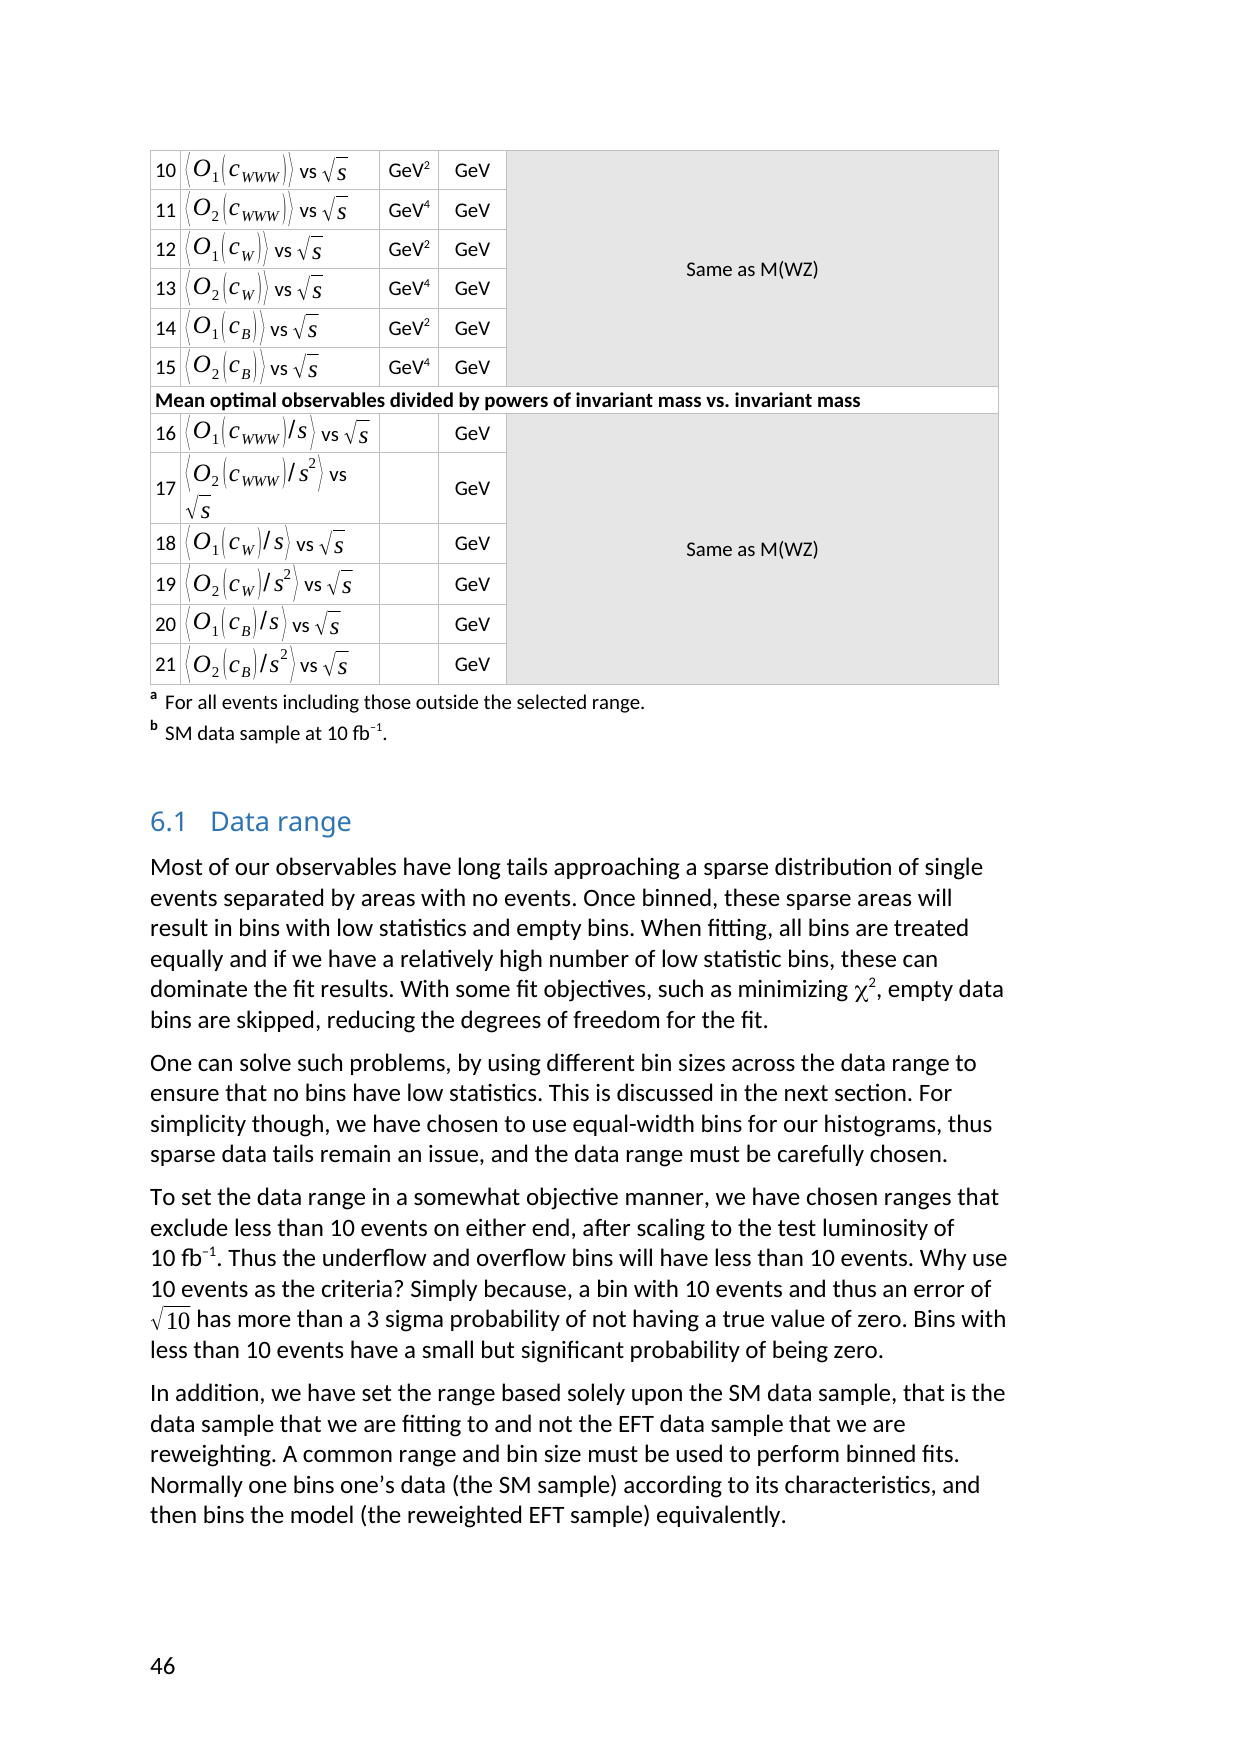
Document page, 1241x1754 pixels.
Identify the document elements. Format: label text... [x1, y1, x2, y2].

table_cell GeV [439, 644, 506, 684]
table_cell GeV4 [380, 348, 438, 386]
table_cell vs [181, 644, 379, 684]
table_cell GeV [439, 524, 506, 562]
table_cell Mean optimal observables divided by powers of invariant mass vs. invariant mass [151, 387, 998, 413]
table_cell GeV [439, 564, 506, 604]
table_cell vs [181, 190, 379, 229]
table_cell GeV2 [380, 309, 438, 347]
table_cell 15 [151, 348, 180, 386]
table_cell GeV4 [380, 269, 438, 307]
table_cell GeV [439, 151, 506, 189]
table_cell [380, 644, 438, 684]
table_cell vs [181, 564, 379, 604]
table_cell vs [181, 348, 379, 386]
text In addition, we have set the range based solely upon the SM data sample, that is the data sample that we are fitting to and not the EFT data sample that we are reweighting. A common range and bin size must be used to perform binned fits. Normally one bins one’s data (the SM sample) according to its characteristics, and then bins the model (the reweighted EFT sample) equivalently. [150, 1377, 1015, 1530]
table_cell vs [181, 524, 379, 562]
table_cell vs [181, 605, 379, 643]
table_cell 13 [151, 269, 180, 307]
table_cell GeV [439, 309, 506, 347]
table_cell GeV [439, 269, 506, 307]
table_cell [380, 524, 438, 562]
table_cell GeV [439, 230, 506, 268]
table_cell GeV [439, 414, 506, 452]
table_cell vs [181, 230, 379, 268]
table_cell GeV4 [380, 190, 438, 229]
table_cell 21 [151, 644, 180, 684]
table_cell [380, 453, 438, 523]
table_cell 20 [151, 605, 180, 643]
table_cell Same as M(WZ) [507, 151, 998, 386]
text To set the data range in a somewhat objective manner, we have chosen ranges that exclude less than 10 events on either end, after scaling to the test luminosity of 10 fb–1. Thus the underflow and overflow bins will have less than 10 events. Why use 10 events as the criteria? Simply because, a bin with 10 events and thus an error of has more than a 3 sigma probability of not having a true value of zero. Bins with less than 10 events have a small but significant probability of being zero. [150, 1182, 1015, 1365]
table_cell [380, 564, 438, 604]
table_cell 14 [151, 309, 180, 347]
table_cell 19 [151, 564, 180, 604]
table_cell vs [181, 414, 379, 452]
list SM data sample at 10 fb–1. [150, 716, 1015, 746]
table_cell [380, 414, 438, 452]
text One can solve such problems, by using different bin sizes across the data range to ensure that no bins have low statistics. This is discussed in the next section. For simplicity though, we have chosen to use equal-width bins for our histograms, thus sparse data tails remain an issue, and the data range must be carefully chosen. [150, 1047, 1015, 1169]
table_cell GeV2 [380, 151, 438, 189]
text Most of our observables have long tails approaching a sparse distribution of single events separated by areas with no events. Once binned, these sparse areas will result in bins with low statistics and empty bins. When fitting, all bins are treated equally and if we have a relatively high number of low statistic bins, these can dominate the fit results. With some fit objectives, such as minimizing 2, empty data bins are skipped, reducing the degrees of freedom for the fit. [150, 851, 1015, 1034]
subtitle Data range [150, 802, 1015, 839]
list For all events including those outside the selected range. [150, 685, 1015, 716]
table_cell 18 [151, 524, 180, 562]
table_cell GeV [439, 453, 506, 523]
table_cell 16 [151, 414, 180, 452]
table_cell vs [181, 309, 379, 347]
table_cell 12 [151, 230, 180, 268]
table_cell vs [181, 151, 379, 189]
table_cell [380, 605, 438, 643]
table_cell vs [181, 269, 379, 307]
table_cell vs [181, 453, 379, 523]
table_cell 17 [151, 453, 180, 523]
table_cell GeV [439, 605, 506, 643]
table_cell GeV [439, 190, 506, 229]
table_cell Same as M(WZ) [507, 414, 998, 684]
table_cell 10 [151, 151, 180, 189]
table_cell 11 [151, 190, 180, 229]
table_cell GeV [439, 348, 506, 386]
table_cell GeV2 [380, 230, 438, 268]
